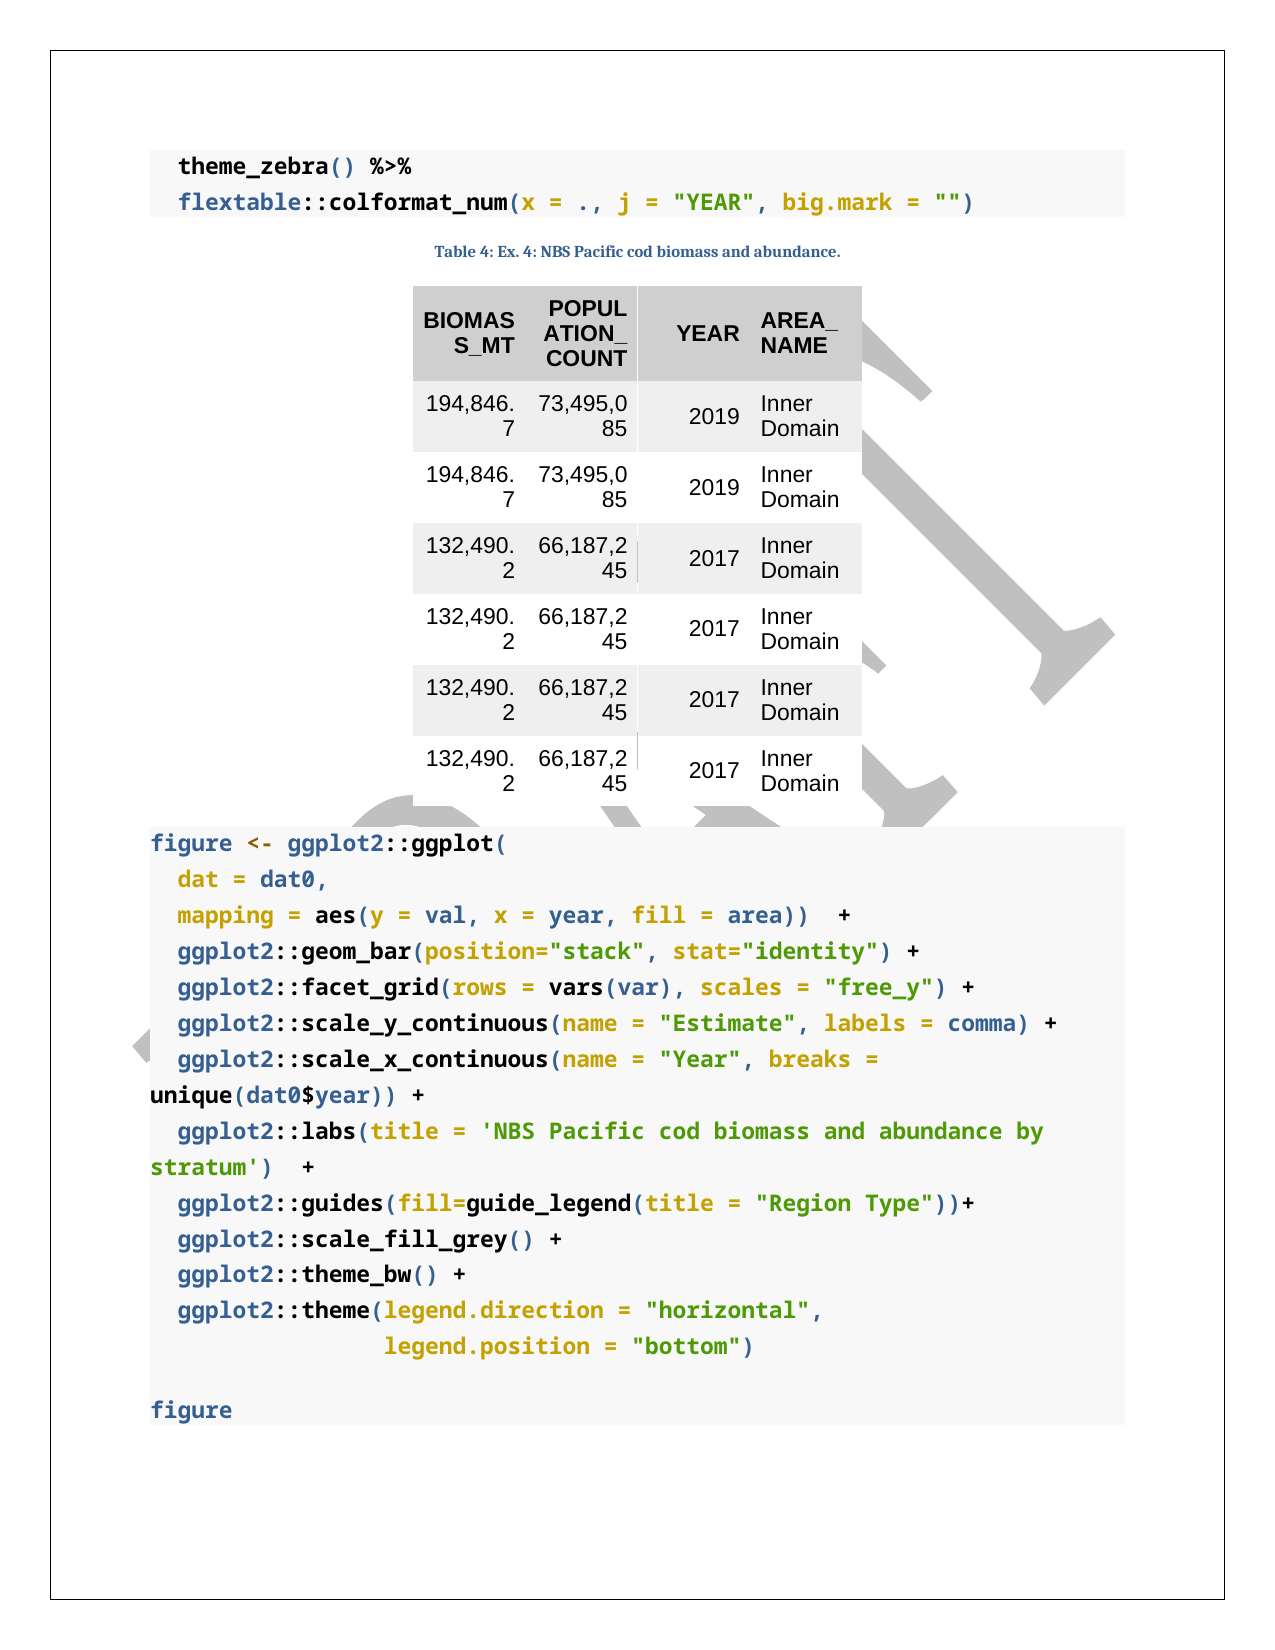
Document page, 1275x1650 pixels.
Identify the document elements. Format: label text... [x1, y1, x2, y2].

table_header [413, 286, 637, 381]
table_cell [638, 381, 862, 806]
text Table : Ex. 4: NBS Pacific cod biomass and abundance. [150, 243, 1125, 262]
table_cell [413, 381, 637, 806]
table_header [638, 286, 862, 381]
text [150, 150, 1125, 217]
text figure <- ggplot2::ggplot( dat = dat0, mapping = aes(y = val, x = year, fill = area)) + ggplot2::geom_bar(position="stack", stat="identity") + ggplot2::facet_grid(rows = vars(var), scales = "free_y") + ggplot2::scale_y_continuous(name = "Estimate", labels = comma) + ggplot2::scale_x_continuous(name = "Year", breaks = unique(dat0$year)) + ggplot2::labs(title = 'NBS Pacific cod biomass and abundance by stratum') + ggplot2::guides(fill=guide_legend(title = "Region Type"))+ ggplot2::scale_fill_grey() + ggplot2::theme_bw() + ggplot2::theme(legend.direction = "horizontal", legend.position = "bottom") figure [150, 827, 1125, 1425]
